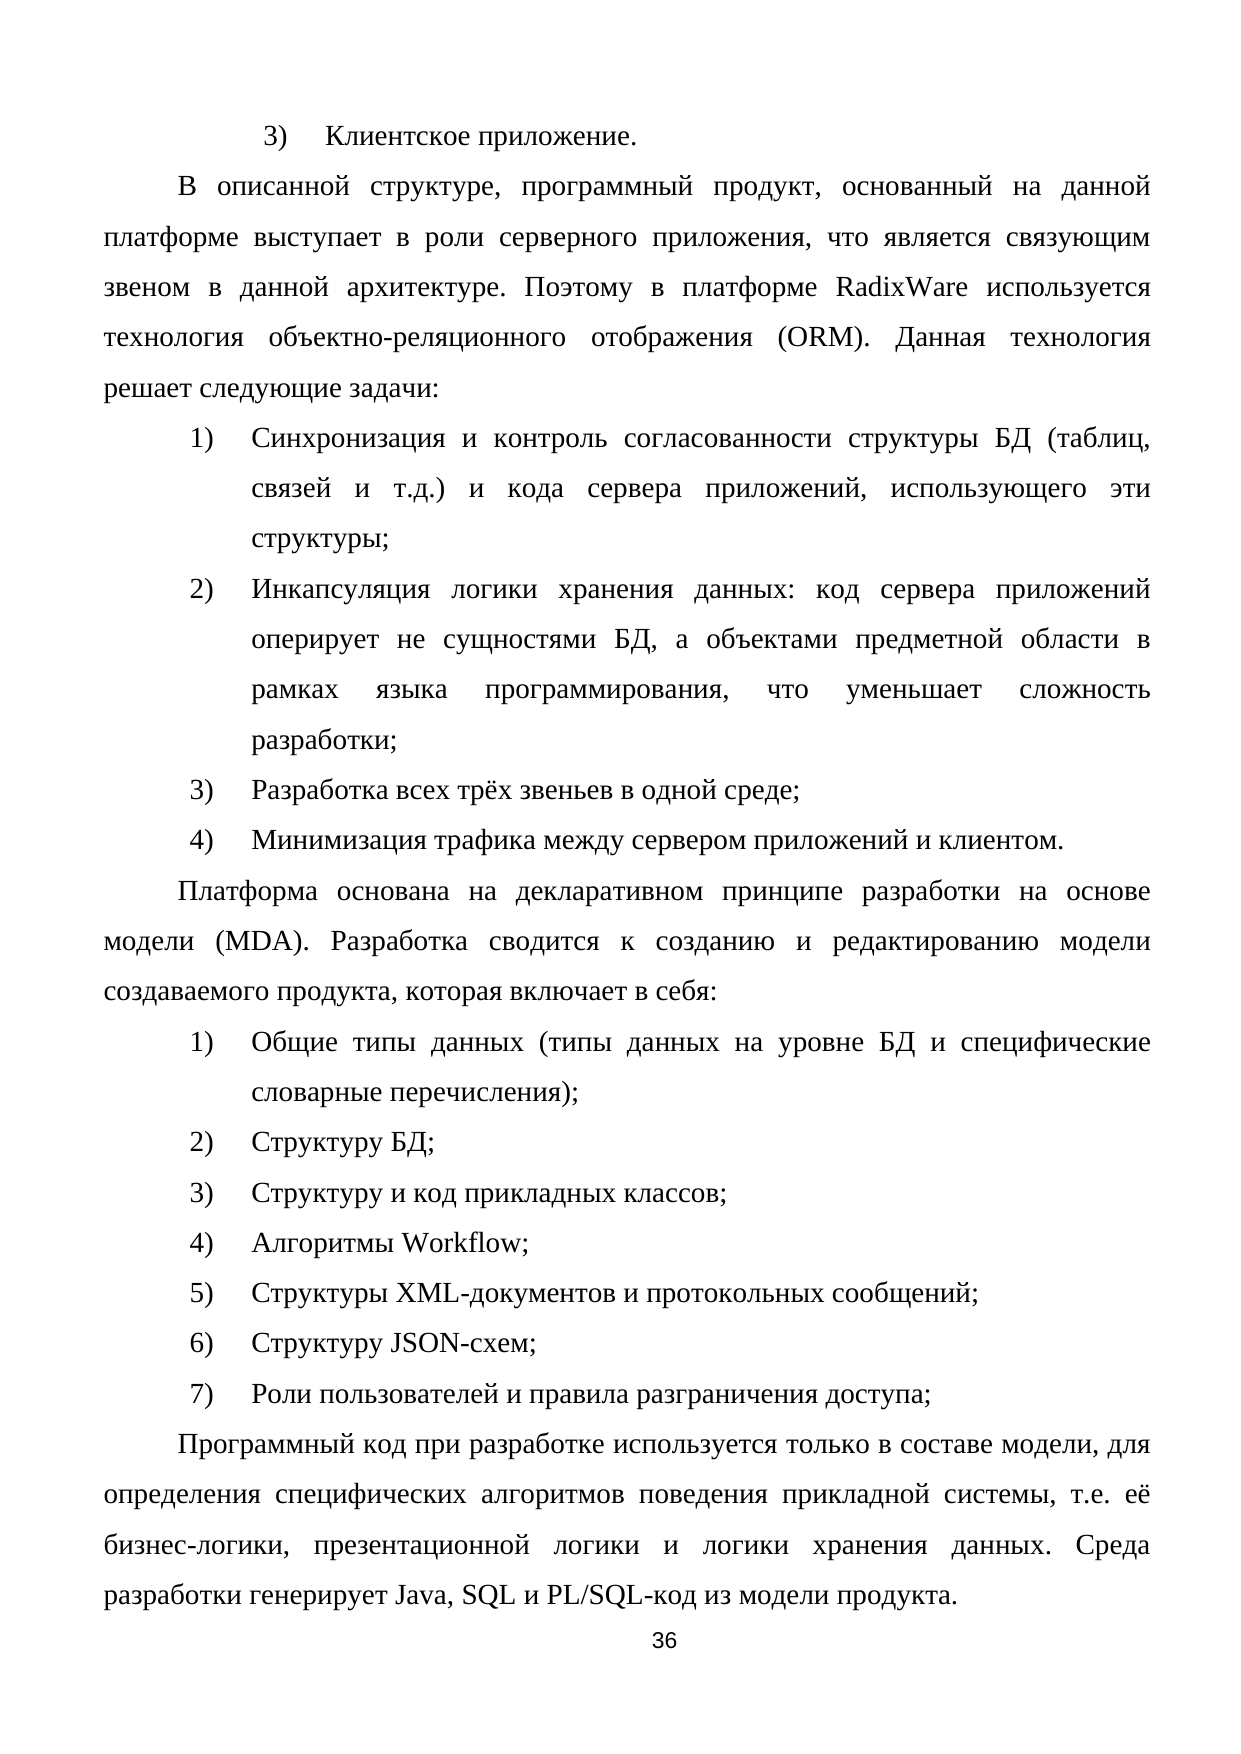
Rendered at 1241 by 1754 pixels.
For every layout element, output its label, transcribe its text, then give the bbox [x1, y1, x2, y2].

list Общие типы данных (типы данных на уровне БД и специфические словарные перечисления); [213, 1024, 1152, 1108]
list Структуры XML-документов и протокольных сообщений; [213, 1275, 1152, 1309]
list Алгоритмы Workflow; [213, 1225, 1152, 1258]
list Разработка всех трёх звеньев в одной среде; [213, 772, 1152, 806]
list Структуру и код прикладных классов; [213, 1175, 1152, 1208]
list Структуру JSON-схем; [213, 1326, 1152, 1359]
list Минимизация трафика между сервером приложений и клиентом. [213, 822, 1152, 856]
text Программный код при разработке используется только в составе модели, для определения специфических алгоритмов поведения прикладной системы, т.е. её бизнес-логики, презентационной логики и логики хранения данных. Среда разработки генерирует Java, SQL и PL/SQL-код из модели продукта. [103, 1426, 1152, 1611]
list Роли пользователей и правила разграничения доступа; [213, 1376, 1152, 1409]
list Инкапсуляция логики хранения данных: код сервера приложений оперирует не сущностями БД, а объектами предметной области в рамках языка программирования, что уменьшает сложность разработки; [213, 571, 1152, 755]
list Структуру БД; [213, 1124, 1152, 1158]
list Клиентское приложение. [287, 118, 1152, 152]
text Платформа основана на декларативном принципе разработки на основе модели (MDA). Разработка сводится к созданию и редактированию модели создаваемого продукта, которая включает в себя: [103, 873, 1152, 1007]
list Синхронизация и контроль согласованности структуры БД (таблиц, связей и т.д.) и кода сервера приложений, использующего эти структуры; [213, 420, 1152, 554]
text В описанной структуре, программный продукт, основанный на данной платформе выступает в роли серверного приложения, что является связующим звеном в данной архитектуре. Поэтому в платформе RadixWare используется технология объектно-реляционного отображения (ORM). Данная технология решает следующие задачи: [103, 168, 1152, 403]
